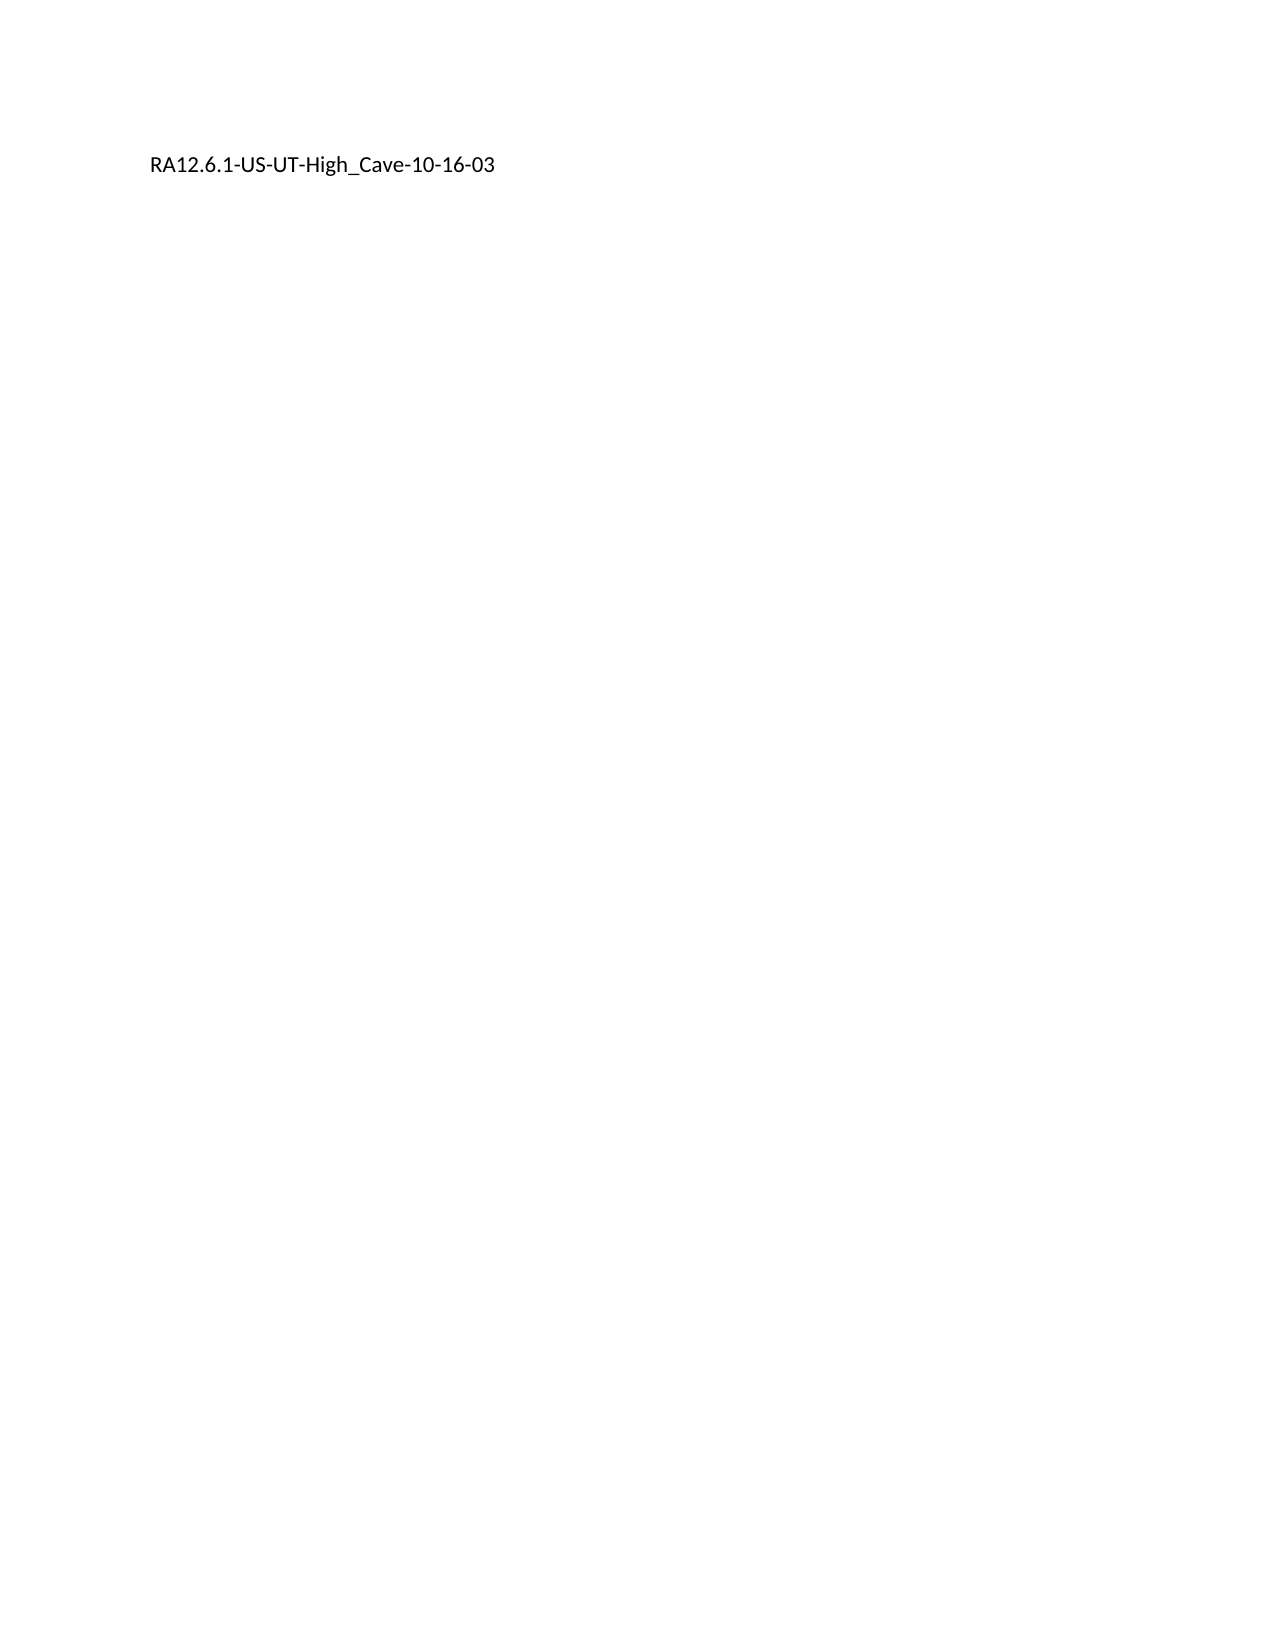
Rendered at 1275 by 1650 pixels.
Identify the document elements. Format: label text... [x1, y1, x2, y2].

text RA12.6.1-US-UT-High_Cave-10-16-03 [150, 150, 1125, 178]
